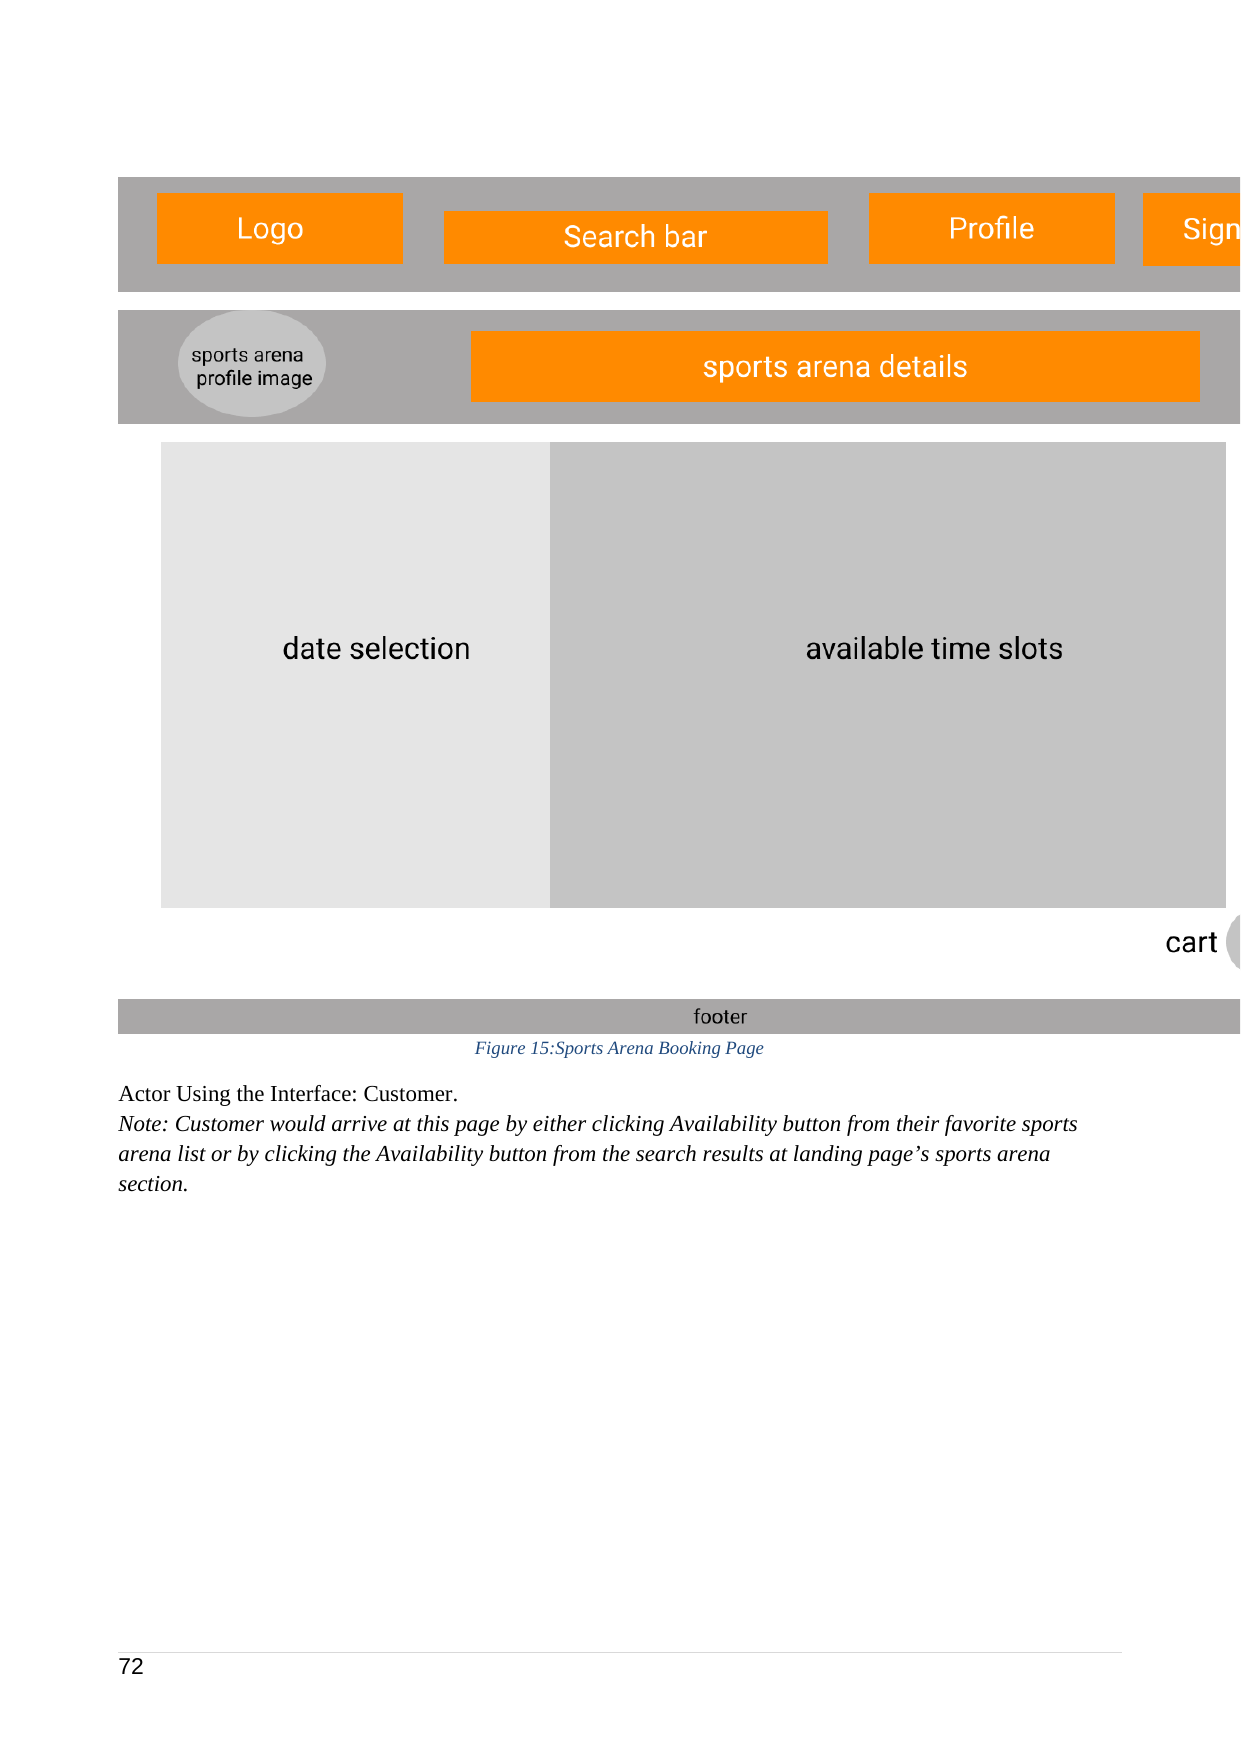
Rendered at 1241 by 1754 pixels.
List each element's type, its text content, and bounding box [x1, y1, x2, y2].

picture [118, 177, 1241, 1034]
text Actor Using the Interface: Customer. [118, 1080, 1122, 1106]
text Figure 15:Sports Arena Booking Page [118, 1037, 1122, 1059]
text Note: Customer would arrive at this page by either clicking Availability button from their favorite sports arena list or by clicking the Availability button from the search results at landing page’s sports arena section. [118, 1110, 1122, 1197]
